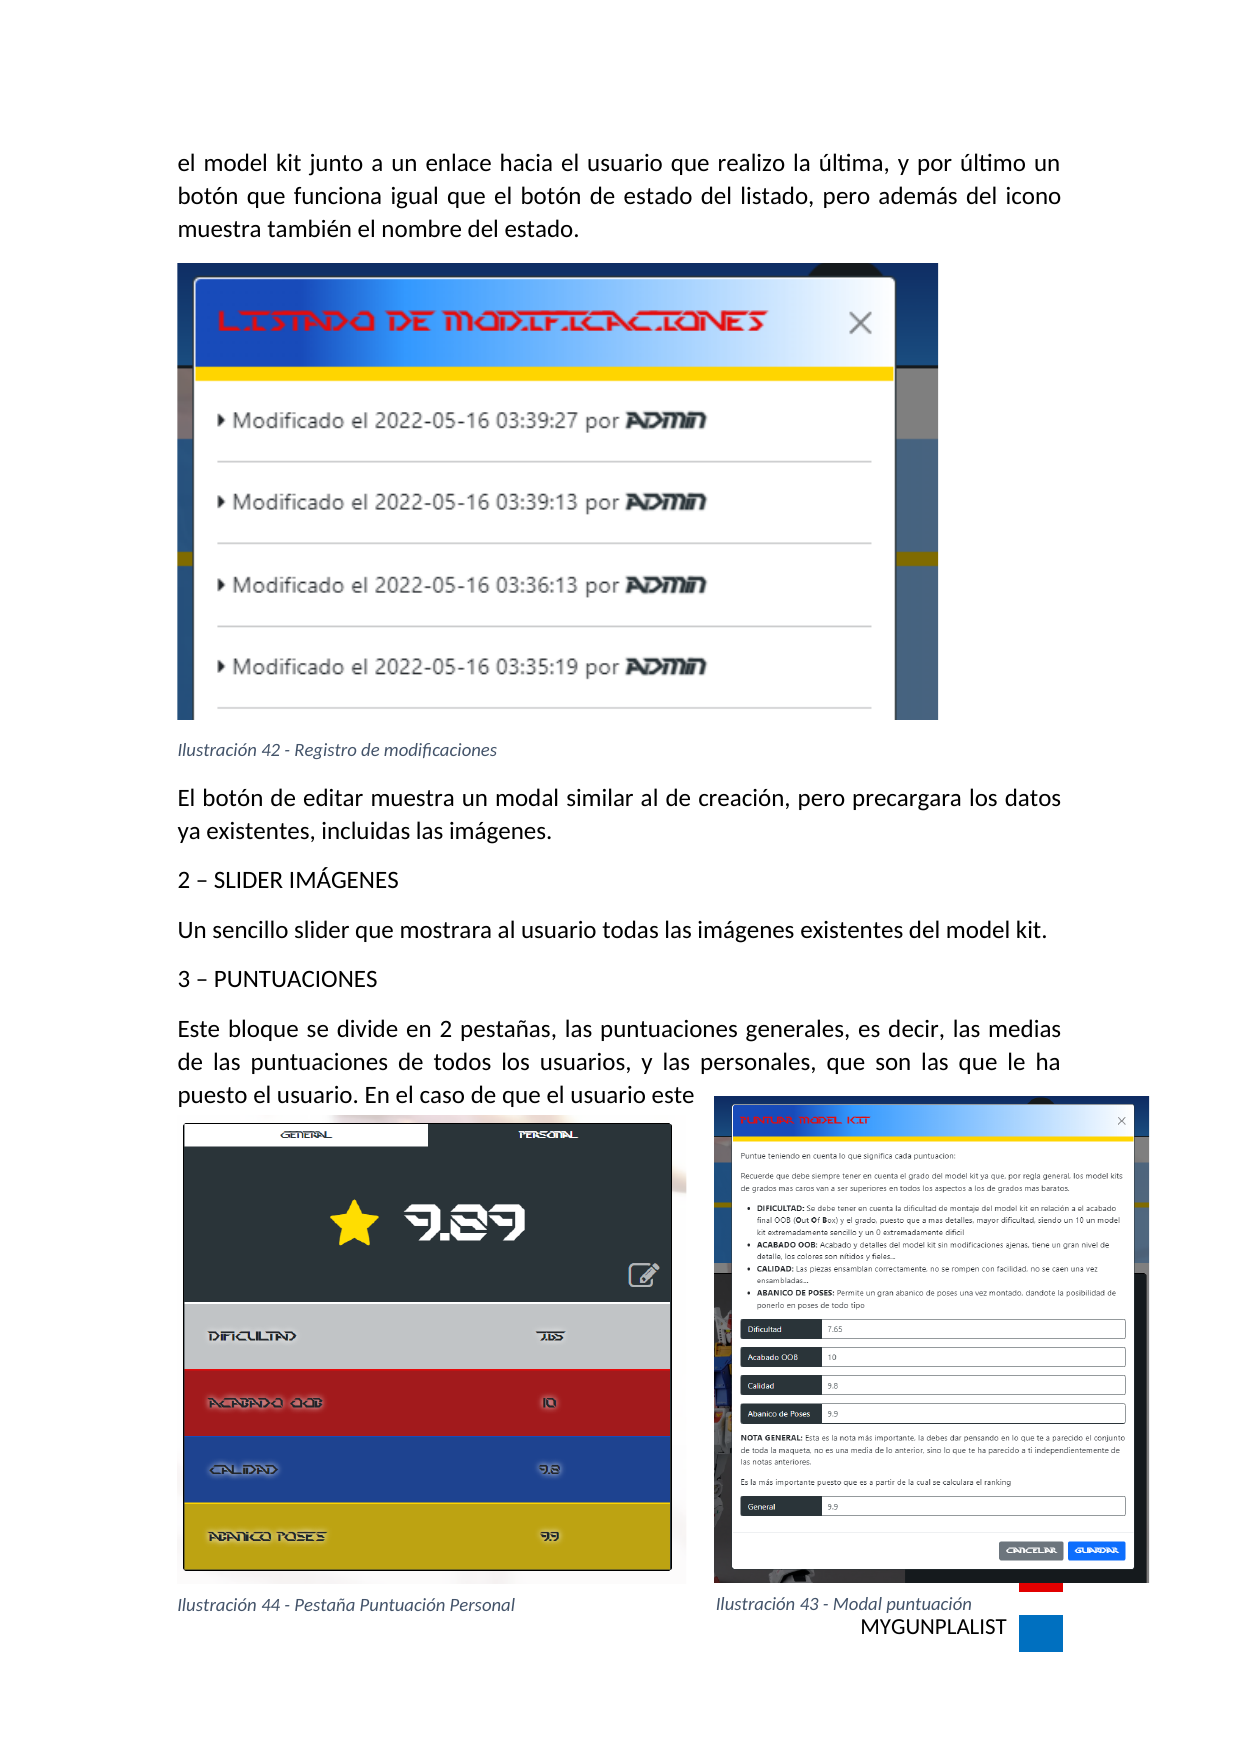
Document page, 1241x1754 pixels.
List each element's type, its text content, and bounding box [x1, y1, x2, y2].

picture [177, 1115, 687, 1584]
text El botón de editar muestra un modal similar al de creación, pero precargara los datos ya existentes, incluidas las imágenes. [177, 782, 1063, 845]
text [177, 148, 1063, 244]
text Este bloque se divide en 2 pestañas, las puntuaciones generales, es decir, las medias de las puntuaciones de todos los usuarios, y las personales, que son las que le ha puesto el usuario. En el caso de que el usuario este visualizando la pestaña personal tendrá un botón para poder asignar puntuaciones. Si clica en él se abrirá un modal que se las pedirá, y le explicará lo que significa cada puntuación. [177, 1013, 1063, 1109]
text 3 – PUNTUACIONES [177, 963, 1063, 994]
text 2 – SLIDER IMÁGENES [177, 864, 1063, 895]
text Un sencillo slider que mostrara al usuario todas las imágenes existentes del model kit. [177, 914, 1063, 944]
picture [714, 1096, 1150, 1583]
picture [177, 263, 939, 720]
